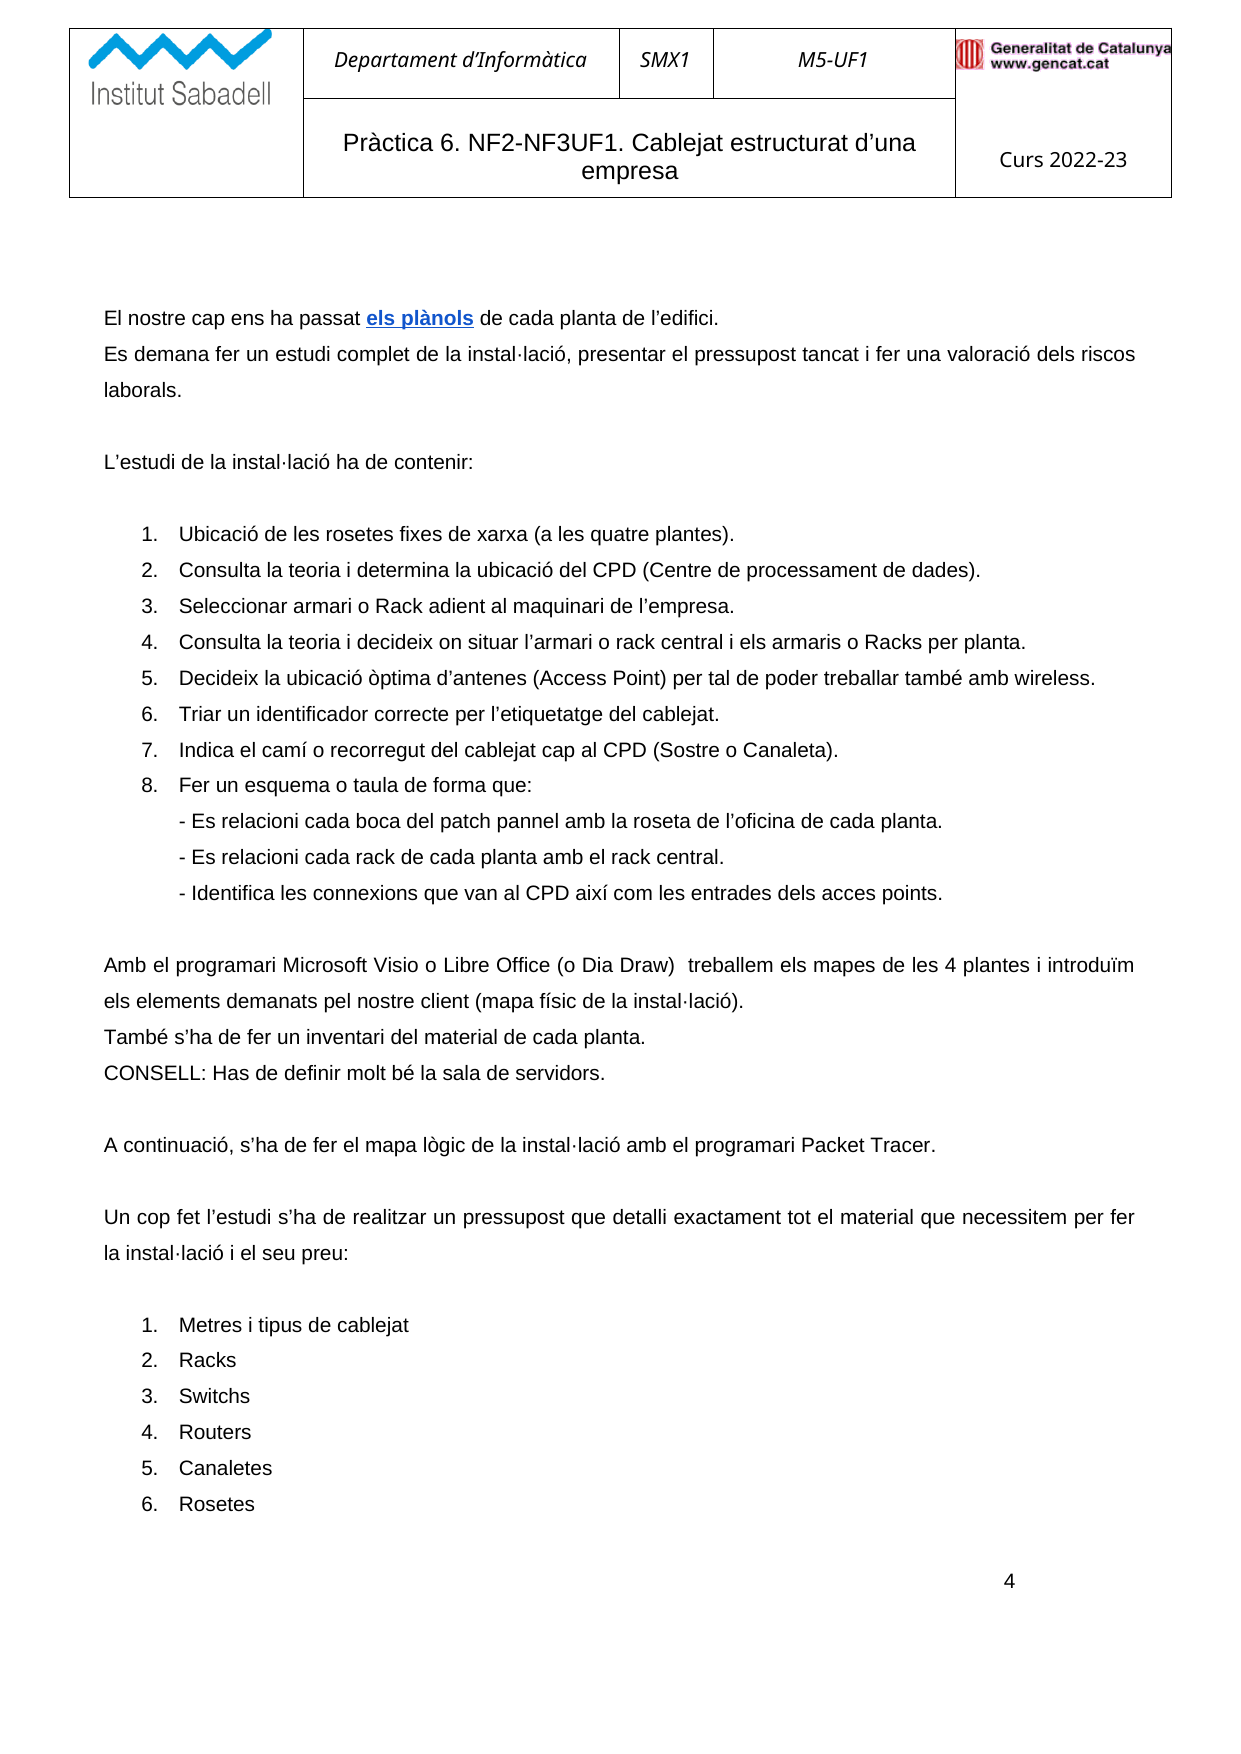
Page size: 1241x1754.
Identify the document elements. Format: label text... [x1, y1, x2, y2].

list Routers [141, 1420, 1137, 1444]
list Indica el camí o recorregut del cablejat cap al CPD (Sostre o Canaleta). [141, 737, 1137, 761]
list Triar un identificador correcte per l’etiquetatge del cablejat. [141, 701, 1137, 725]
text L’estudi de la instal·lació ha de contenir: [103, 450, 1137, 474]
list Metres i tipus de cablejat [141, 1312, 1137, 1336]
list Racks [141, 1348, 1137, 1372]
list Ubicació de les rosetes fixes de xarxa (a les quatre plantes). [141, 522, 1137, 546]
text CONSELL: Has de definir molt bé la sala de servidors. [103, 1061, 1137, 1085]
text Un cop fet l’estudi s’ha de realitzar un pressupost que detalli exactament tot el material que necessitem per fer la instal·lació i el seu preu: [103, 1204, 1137, 1264]
list Consulta la teoria i decideix on situar l’armari o rack central i els armaris o Racks per planta. [141, 629, 1137, 653]
list Seleccionar armari o Rack adient al maquinari de l’empresa. [141, 594, 1137, 618]
text També s’ha de fer un inventari del material de cada planta. [103, 1025, 1137, 1049]
text Amb el programari Microsoft Visio o Libre Office (o Dia Draw) treballem els mapes de les 4 plantes i introduïm els elements demanats pel nostre client (mapa físic de la instal·lació). [103, 953, 1137, 1013]
text - Es relacioni cada boca del patch pannel amb la roseta de l’oficina de cada planta. [178, 809, 1137, 833]
picture [88, 29, 263, 59]
picture [956, 39, 1171, 72]
text A continuació, s’ha de fer el mapa lògic de la instal·lació amb el programari Packet Tracer. [103, 1133, 1137, 1157]
text El nostre cap ens ha passat els plànols de cada planta de l’edifici. [103, 306, 1137, 330]
text Es demana fer un estudi complet de la instal·lació, presentar el pressupost tancat i fer una valoració dels riscos laborals. [103, 342, 1137, 402]
text - Es relacioni cada rack de cada planta amb el rack central. [178, 845, 1137, 869]
picture [88, 39, 272, 112]
text - Identifica les connexions que van al CPD així com les entrades dels acces points. [178, 881, 1137, 905]
list Switchs [141, 1384, 1137, 1408]
list Rosetes [141, 1492, 1137, 1516]
list Fer un esquema o taula de forma que: [141, 773, 1137, 797]
list Canaletes [141, 1456, 1137, 1480]
list Decideix la ubicació òptima d’antenes (Access Point) per tal de poder treballar també amb wireless. [141, 666, 1137, 689]
list Consulta la teoria i determina la ubicació del CPD (Centre de processament de dades). [141, 558, 1137, 582]
